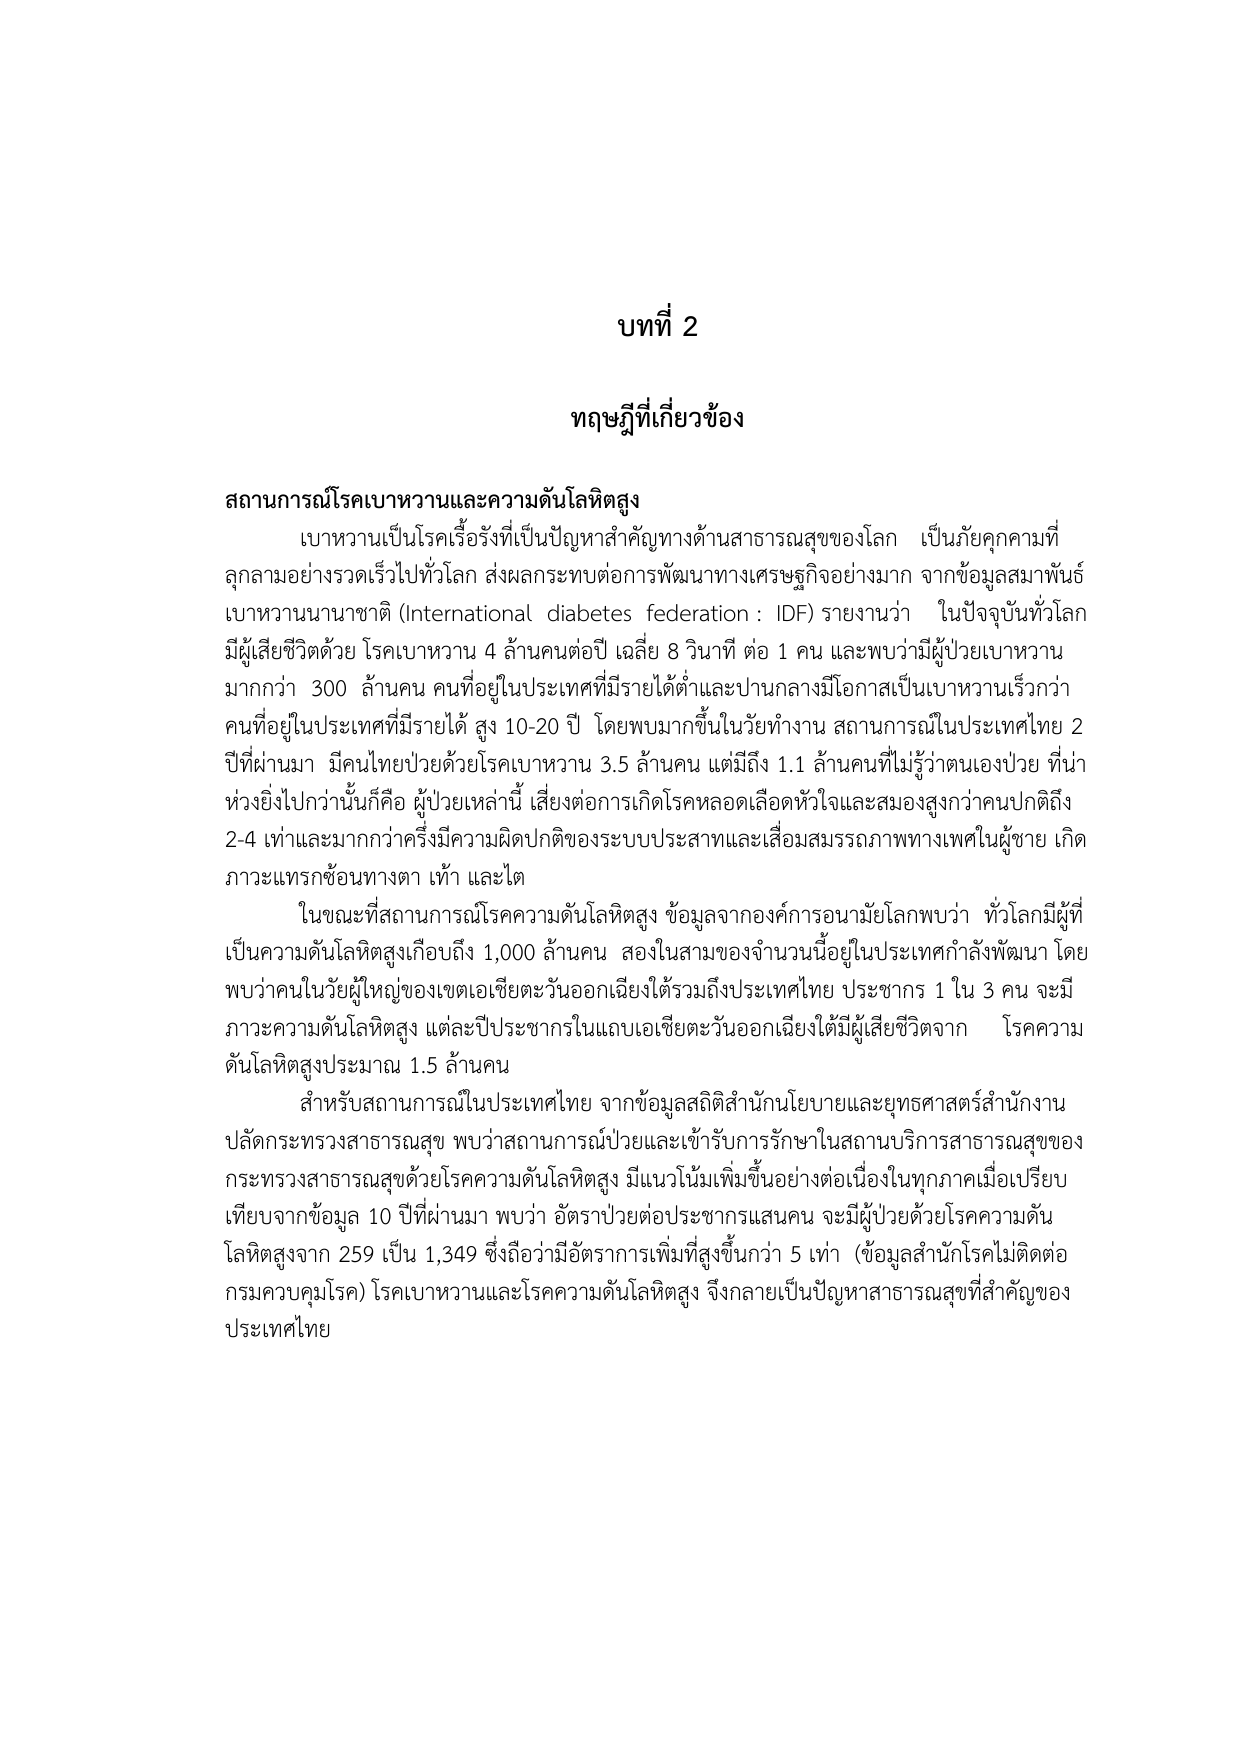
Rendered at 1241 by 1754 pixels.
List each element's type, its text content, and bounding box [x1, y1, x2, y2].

text ในขณะที่สถานการณ์โรคความดันโลหิตสูง ข้อมูลจากองค์การอนามัยโลกพบว่า ทั่วโลกมีผู้ที่เป็นความดันโลหิตสูงเกือบถึง 1,000 ล้านคน สองในสามของจํานวนนี้อยู่ในประเทศกําลังพัฒนา โดยพบว่าคนในวัยผู้ใหญ่ของเขตเอเชียตะวันออกเฉียงใต้รวมถึงประเทศไทย ประชากร 1 ใน 3 คน จะมีภาวะความดันโลหิตสูง แต่ละปีประชากรในแถบเอเชียตะวันออกเฉียงใต้มีผู้เสียชีวิตจาก โรคความดันโลหิตสูงประมาณ 1.5 ล้านคน [225, 894, 1090, 1082]
subtitle บทที่ 2 [225, 300, 1090, 347]
text เบาหวานเป็นโรคเรื้อรังที่เป็นปัญหาสําคัญทางด้านสาธารณสุขของโลก เป็นภัยคุกคามที่ลุกลามอย่างรวดเร็วไปทั่วโลก ส่งผลกระทบต่อการพัฒนาทางเศรษฐกิจอย่างมาก จากข้อมูลสมาพันธ์เบาหวานนานาชาติ (International diabetes federation : IDF) รายงานว่า ในปัจจุบันทั่วโลกมีผู้เสียชีวิตด้วย โรคเบาหวาน 4 ล้านคนต่อปี เฉลี่ย 8 วินาที ต่อ 1 คน และพบว่ามีผู้ป่วยเบาหวานมากกว่า 300 ล้านคน คนที่อยู่ในประเทศที่มีรายได้ต่ำและปานกลางมีโอกาสเป็นเบาหวานเร็วกว่าคนที่อยู่ในประเทศที่มีรายได้ สูง10-20 ปี โดยพบมากขึ้นในวัยทํางาน สถานการณ์ในประเทศไทย 2 ปีที่ผ่านมา มีคนไทยป่วยด้วยโรคเบาหวาน 3.5 ล้านคน แต่มีถึง 1.1 ล้านคนที่ไม่รู้ว่าตนเองป่วย ที่น่าห่วงยิ่งไปกว่านั้นก็คือ ผู้ป่วยเหล่านี้ เสี่ยงต่อการเกิดโรคหลอดเลือดหัวใจและสมองสูงกว่าคนปกติถึง 2-4 เท่าและมากกว่าครึ่งมีความผิดปกติของระบบประสาทและเสื่อมสมรรถภาพทางเพศในผู้ชาย เกิดภาวะแทรกซ้อนทางตา เท้า และไต [225, 517, 1090, 894]
text สําหรับสถานการณ์ในประเทศไทย จากข้อมูลสถิติสํานักนโยบายและยุทธศาสตร์สํานักงานปลัดกระทรวงสาธารณสุข พบว่าสถานการณ์ป่วยและเข้ารับการรักษาในสถานบริการสาธารณสุขของกระทรวงสาธารณสุขด้วยโรคความดันโลหิตสูง มีแนวโน้มเพิ่มขึ้นอย่างต่อเนื่องในทุกภาคเมื่อเปรียบเทียบจากข้อมูล 10 ปีที่ผ่านมา พบว่า อัตราป่วยต่อประชากรแสนคน จะมีผู้ป่วยด้วยโรคความดันโลหิตสูงจาก 259 เป็น 1,349 ซึ่งถือว่ามีอัตราการเพิ่มที่สูงขึ้นกว่า 5 เท่า (ข้อมูลสํานักโรคไม่ติดต่อ กรมควบคุมโรค) โรคเบาหวานและโรคความดันโลหิตสูง จึงกลายเป็นปัญหาสาธารณสุขที่สําคัญของประเทศไทย [225, 1082, 1090, 1346]
subtitle ทฤษฎีที่เกี่ยวข้อง [225, 394, 1090, 437]
subtitle สถานการณ์โรคเบาหวานและความดันโลหิตสูง [225, 479, 1090, 517]
